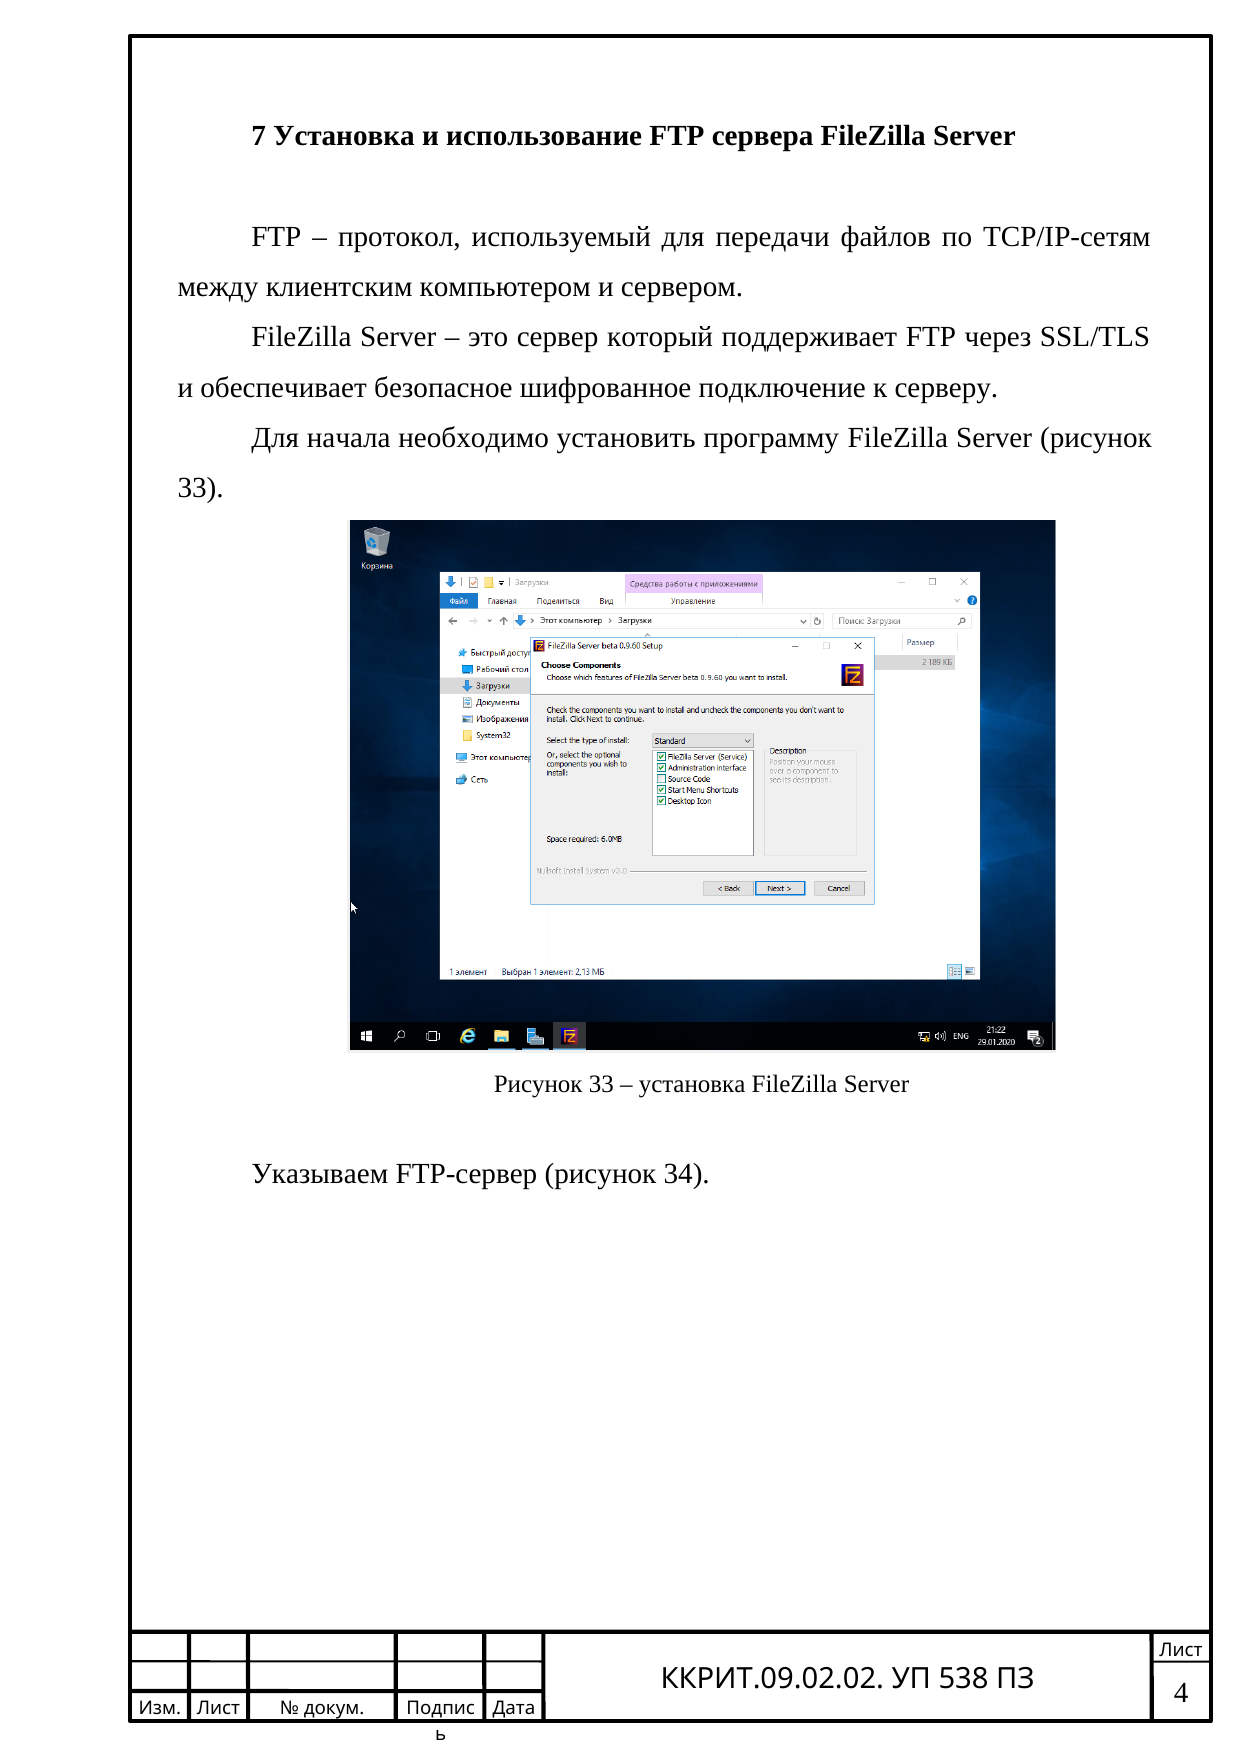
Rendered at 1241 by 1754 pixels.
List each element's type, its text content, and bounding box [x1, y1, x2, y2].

text Для начала необходимо установить программу FileZilla Server (рисунок 33). [177, 420, 1152, 504]
picture [347, 520, 1056, 1053]
text FileZilla Server – это сервер который поддерживает FTP через SSL/TLS и обеспечивает безопасное шифрованное подключение к серверу. [177, 319, 1152, 403]
text FTP – протокол, используемый для передачи файлов по TCP/IP-сетям между клиентским компьютером и сервером. [177, 219, 1152, 303]
text Рисунок 33 – установка FileZilla Server [177, 1069, 1152, 1098]
text Указываем FTP-сервер (рисунок 34). [177, 1156, 1152, 1189]
text 7 Установка и использование FTP сервера FileZilla Server [177, 118, 1152, 152]
